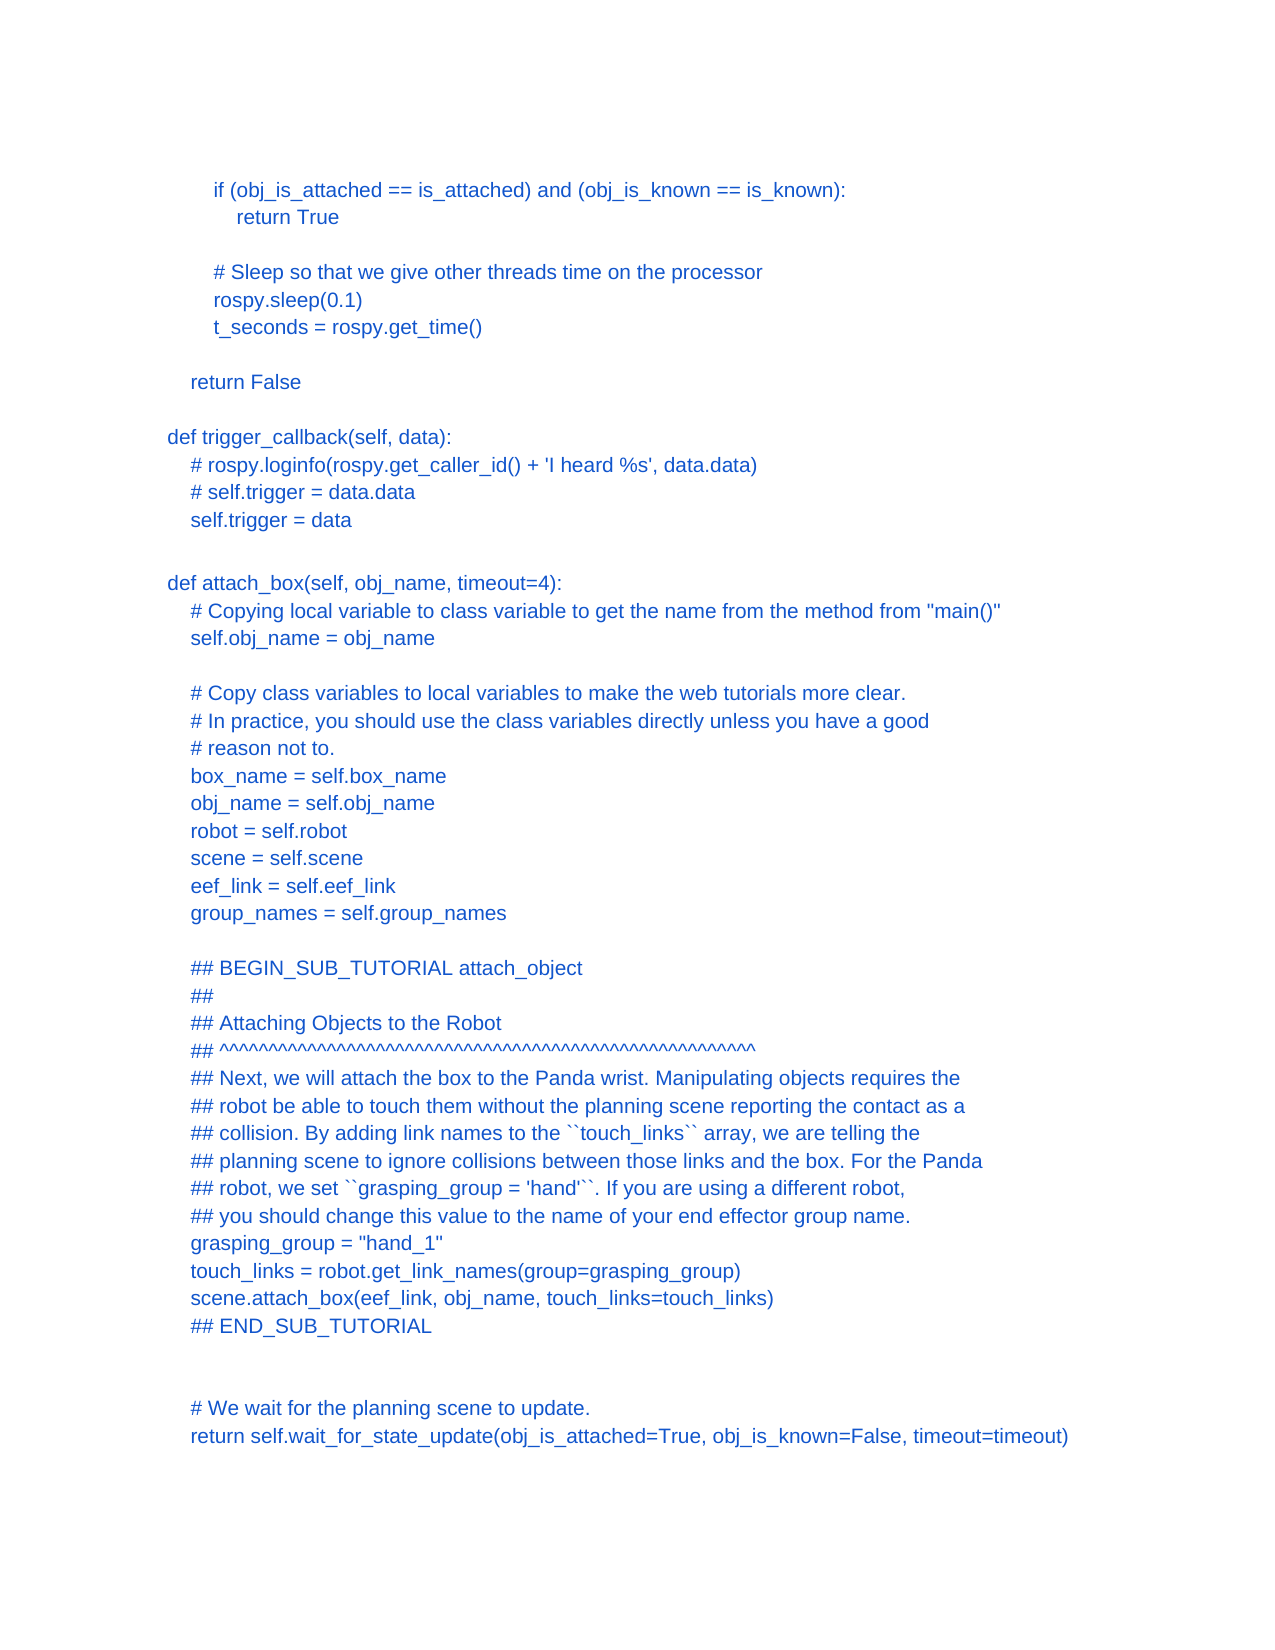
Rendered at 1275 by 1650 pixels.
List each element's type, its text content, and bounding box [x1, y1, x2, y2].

text if (obj_is_attached == is_attached) and (obj_is_known == is_known): [150, 177, 1125, 201]
text rospy.sleep(0.1) [150, 287, 1125, 311]
text grasping_group = "hand_1" [150, 1231, 1125, 1255]
text ## END_SUB_TUTORIAL [150, 1313, 1125, 1337]
text obj_name = self.obj_name [150, 791, 1125, 815]
text # Copying local variable to class variable to get the name from the method from "main()" [150, 598, 1125, 622]
text self.trigger = data [150, 507, 1125, 531]
text ## BEGIN_SUB_TUTORIAL attach_object [150, 956, 1125, 980]
text ## ^^^^^^^^^^^^^^^^^^^^^^^^^^^^^^^^^^^^^^^^^^^^^^^^^^^^^^^ [150, 1038, 1125, 1062]
text ## collision. By adding link names to the ``touch_links`` array, we are telling the [150, 1121, 1125, 1145]
text # In practice, you should use the class variables directly unless you have a good [150, 708, 1125, 732]
text return self.wait_for_state_update(obj_is_attached=True, obj_is_known=False, timeout=timeout) [150, 1423, 1125, 1447]
text # Copy class variables to local variables to make the web tutorials more clear. [150, 681, 1125, 705]
text ## Next, we will attach the box to the Panda wrist. Manipulating objects requires the [150, 1066, 1125, 1090]
text scene = self.scene [150, 846, 1125, 870]
text eef_link = self.eef_link [150, 873, 1125, 897]
text # Sleep so that we give other threads time on the processor [150, 260, 1125, 284]
text ## [150, 983, 1125, 1007]
text robot = self.robot [150, 818, 1125, 842]
text t_seconds = rospy.get_time() [150, 315, 1125, 339]
text self.obj_name = obj_name [150, 626, 1125, 650]
text ## planning scene to ignore collisions between those links and the box. For the Panda [150, 1148, 1125, 1172]
text # self.trigger = data.data [150, 480, 1125, 504]
text # We wait for the planning scene to update. [150, 1396, 1125, 1420]
text ## robot be able to touch them without the planning scene reporting the contact as a [150, 1093, 1125, 1117]
text return False [150, 370, 1125, 394]
text group_names = self.group_names [150, 901, 1125, 925]
text touch_links = robot.get_link_names(group=grasping_group) [150, 1258, 1125, 1282]
text # rospy.loginfo(rospy.get_caller_id() + 'I heard %s', data.data) [150, 452, 1125, 476]
text scene.attach_box(eef_link, obj_name, touch_links=touch_links) [150, 1286, 1125, 1310]
text # reason not to. [150, 736, 1125, 760]
text def attach_box(self, obj_name, timeout=4): [150, 571, 1125, 595]
text def trigger_callback(self, data): [150, 425, 1125, 449]
text box_name = self.box_name [150, 763, 1125, 787]
text return True [150, 205, 1125, 229]
text ## Attaching Objects to the Robot [150, 1011, 1125, 1035]
text ## robot, we set ``grasping_group = 'hand'``. If you are using a different robot, [150, 1176, 1125, 1200]
text ## you should change this value to the name of your end effector group name. [150, 1203, 1125, 1227]
